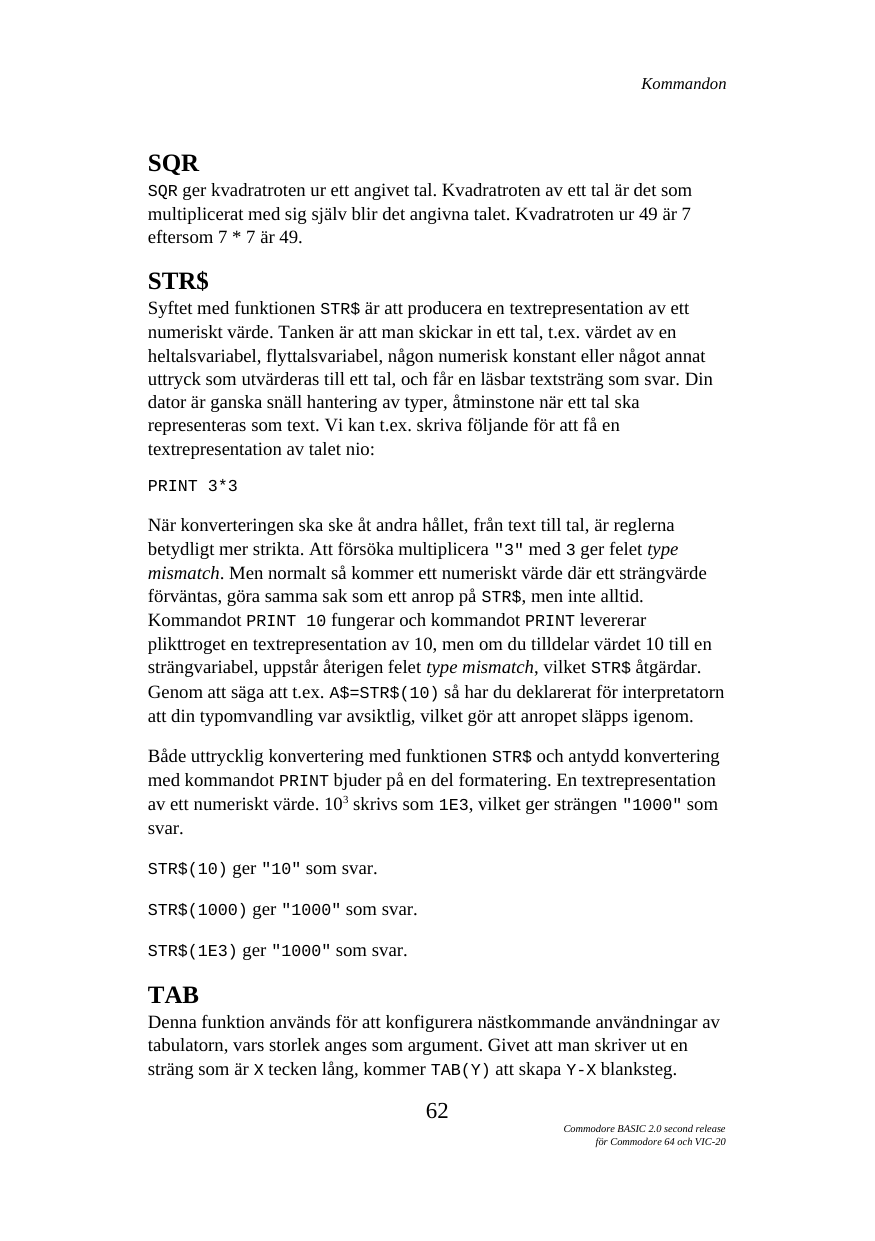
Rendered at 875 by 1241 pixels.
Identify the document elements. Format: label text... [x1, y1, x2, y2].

text STR$(10) ger "10" som svar. [148, 857, 726, 879]
subtitle SQR [148, 148, 726, 176]
text Både uttrycklig konvertering med funktionen STR$ och antydd konvertering med kommandot PRINT bjuder på en del formatering. En textrepresentation av ett numeriskt värde. 103 skrivs som 1E3, vilket ger strängen "1000" som svar. [148, 745, 726, 839]
text Syftet med funktionen STR$ är att producera en textrepresentation av ett numeriskt värde. Tanken är att man skickar in ett tal, t.ex. värdet av en heltalsvariabel, flyttalsvariabel, någon numerisk konstant eller något annat uttryck som utvärderas till ett tal, och får en läsbar textsträng som svar. Din dator är ganska snäll hantering av typer, åtminstone när ett tal ska representeras som text. Vi kan t.ex. skriva följande för att få en textrepresentation av talet nio: [148, 297, 726, 459]
text STR$(1E3) ger "1000" som svar. [148, 939, 726, 961]
text STR$(1000) ger "1000" som svar. [148, 898, 726, 921]
text SQR ger kvadratroten ur ett angivet tal. Kvadratroten av ett tal är det som multiplicerat med sig själv blir det angivna talet. Kvadratroten ur 49 är 7 eftersom 7 * 7 är 49. [148, 179, 726, 248]
text PRINT 3*3 [148, 477, 726, 496]
text Denna funktion används för att konfigurera nästkommande användningar av tabulatorn, vars storlek anges som argument. Givet att man skriver ut en sträng som är X tecken lång, kommer TAB(Y) att skapa Y-X blanksteg. [148, 1011, 726, 1080]
text När konverteringen ska ske åt andra hållet, från text till tal, är reglerna betydligt mer strikta. Att försöka multiplicera "3" med 3 ger felet type mismatch. Men normalt så kommer ett numeriskt värde där ett strängvärde förväntas, göra samma sak som ett anrop på STR$, men inte alltid. Kommandot PRINT 10 fungerar och kommandot PRINT levererar plikttroget en textrepresentation av 10, men om du tilldelar värdet 10 till en strängvariabel, uppstår återigen felet type mismatch, vilket STR$ åtgärdar. Genom att säga att t.ex. A$=STR$(10) så har du deklarerat för interpretatorn att din typomvandling var avsiktlig, vilket gör att anropet släpps igenom. [148, 514, 726, 726]
subtitle TAB [148, 980, 726, 1009]
subtitle STR$ [148, 266, 726, 295]
